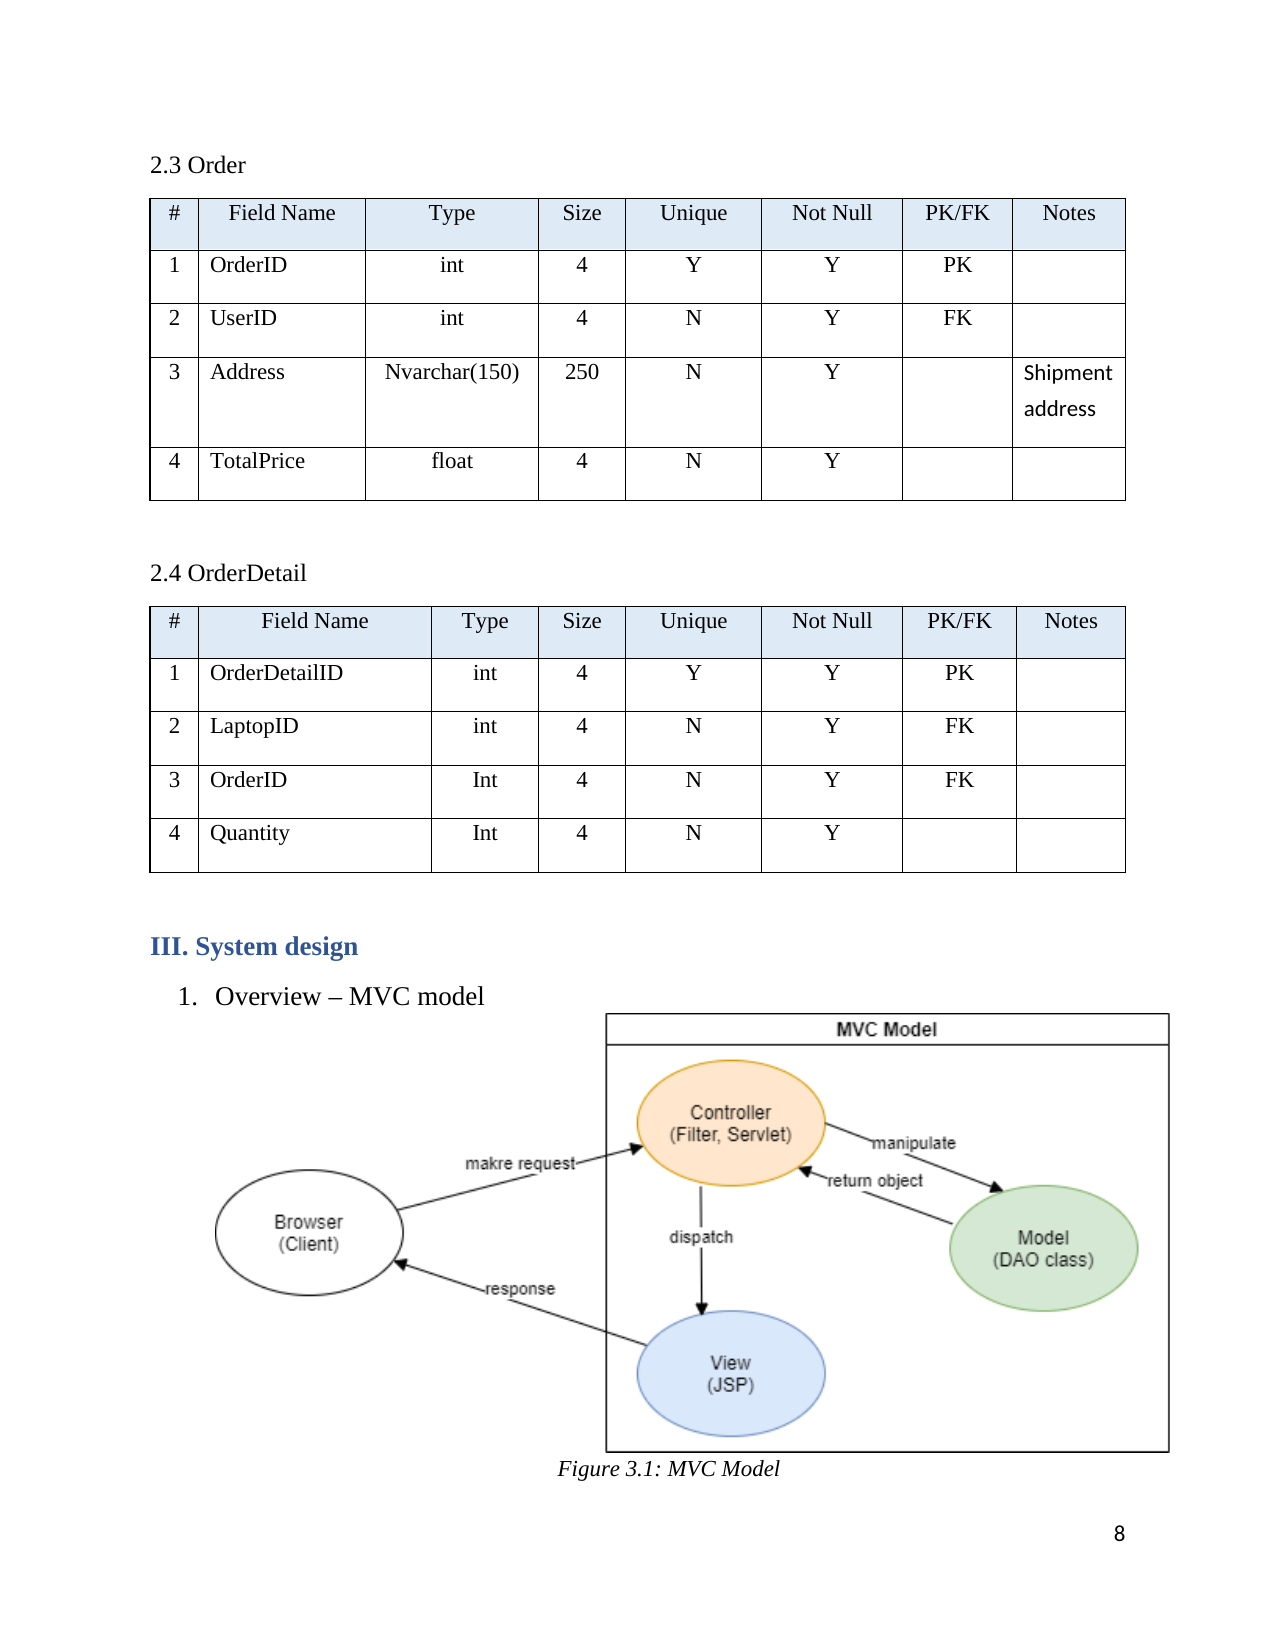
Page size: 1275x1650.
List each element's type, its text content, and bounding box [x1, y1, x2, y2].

table_cell 250 [539, 358, 625, 447]
table_cell TotalPrice [199, 448, 365, 500]
table_header # [151, 199, 198, 249]
table_header Type [432, 607, 538, 658]
table_cell int [366, 251, 538, 303]
table_cell N [626, 766, 761, 818]
table_header Not Null [762, 607, 902, 658]
table_cell Y [626, 659, 761, 711]
table_cell [1013, 251, 1125, 303]
table_cell Quantity [199, 819, 431, 872]
table_cell 4 [539, 659, 625, 711]
table_cell N [626, 448, 761, 500]
table_cell 3 [151, 766, 198, 818]
table_header Size [539, 607, 625, 658]
table_cell OrderDetailID [199, 659, 431, 711]
table_header Not Null [762, 199, 902, 249]
table_cell [903, 819, 1016, 872]
table_header Type [366, 199, 538, 249]
table_header # [151, 607, 198, 658]
table_cell Y [762, 659, 902, 711]
table_header Unique [626, 199, 761, 249]
table_cell 4 [151, 819, 198, 872]
list Figure 3.1: MVC Model [215, 1455, 1125, 1481]
table_cell PK [903, 251, 1012, 303]
table_cell Y [762, 358, 902, 447]
table_cell [903, 358, 1012, 447]
table_cell N [626, 304, 761, 357]
table_cell N [626, 712, 761, 765]
table_cell 4 [539, 448, 625, 500]
table_cell [1017, 659, 1125, 711]
table_header Field Name [199, 199, 365, 249]
table_cell [1013, 304, 1125, 357]
text III. System design [150, 930, 899, 961]
table_cell 2 [151, 304, 198, 357]
table_header PK/FK [903, 199, 1012, 249]
table_cell N [626, 819, 761, 872]
table_cell 4 [539, 819, 625, 872]
table_cell FK [903, 304, 1012, 357]
table_cell int [432, 712, 538, 765]
table_cell 1 [151, 659, 198, 711]
table_cell 4 [539, 712, 625, 765]
table_header Unique [626, 607, 761, 658]
table_cell Int [432, 766, 538, 818]
table_cell Y [762, 251, 902, 303]
table_cell [1017, 766, 1125, 818]
list Overview – MVC model [177, 980, 899, 1011]
table_cell OrderID [199, 251, 365, 303]
table_cell 4 [539, 304, 625, 357]
table_cell N [626, 358, 761, 447]
table_cell [1013, 448, 1125, 500]
table_cell Y [762, 448, 902, 500]
table_cell float [366, 448, 538, 500]
table_cell Nvarchar(150) [366, 358, 538, 447]
table_cell OrderID [199, 766, 431, 818]
table_cell 4 [539, 251, 625, 303]
table_cell FK [903, 712, 1016, 765]
table_cell FK [903, 766, 1016, 818]
table_cell Address [199, 358, 365, 447]
table_cell Int [432, 819, 538, 872]
table_cell Y [626, 251, 761, 303]
table_cell int [366, 304, 538, 357]
table_cell 1 [151, 251, 198, 303]
table_cell PK [903, 659, 1016, 711]
text 2.4 OrderDetail [150, 558, 899, 587]
table_cell 2 [151, 712, 198, 765]
table_cell LaptopID [199, 712, 431, 765]
text 2.3 Order [150, 150, 899, 179]
table_header Notes [1017, 607, 1125, 658]
table_header PK/FK [903, 607, 1016, 658]
table_header Field Name [199, 607, 431, 658]
table_cell [903, 448, 1012, 500]
table_cell [1017, 712, 1125, 765]
table_cell 3 [151, 358, 198, 447]
table_cell Y [762, 304, 902, 357]
table_cell Y [762, 712, 902, 765]
table_cell Shipment address [1013, 358, 1125, 447]
table_cell Y [762, 819, 902, 872]
table_cell UserID [199, 304, 365, 357]
table_header Notes [1013, 199, 1125, 249]
table_cell 4 [539, 766, 625, 818]
table_cell 4 [151, 448, 198, 500]
picture [215, 1013, 1170, 1453]
table_cell Y [762, 766, 902, 818]
table_header Size [539, 199, 625, 249]
table_cell int [432, 659, 538, 711]
table_cell [1017, 819, 1125, 872]
